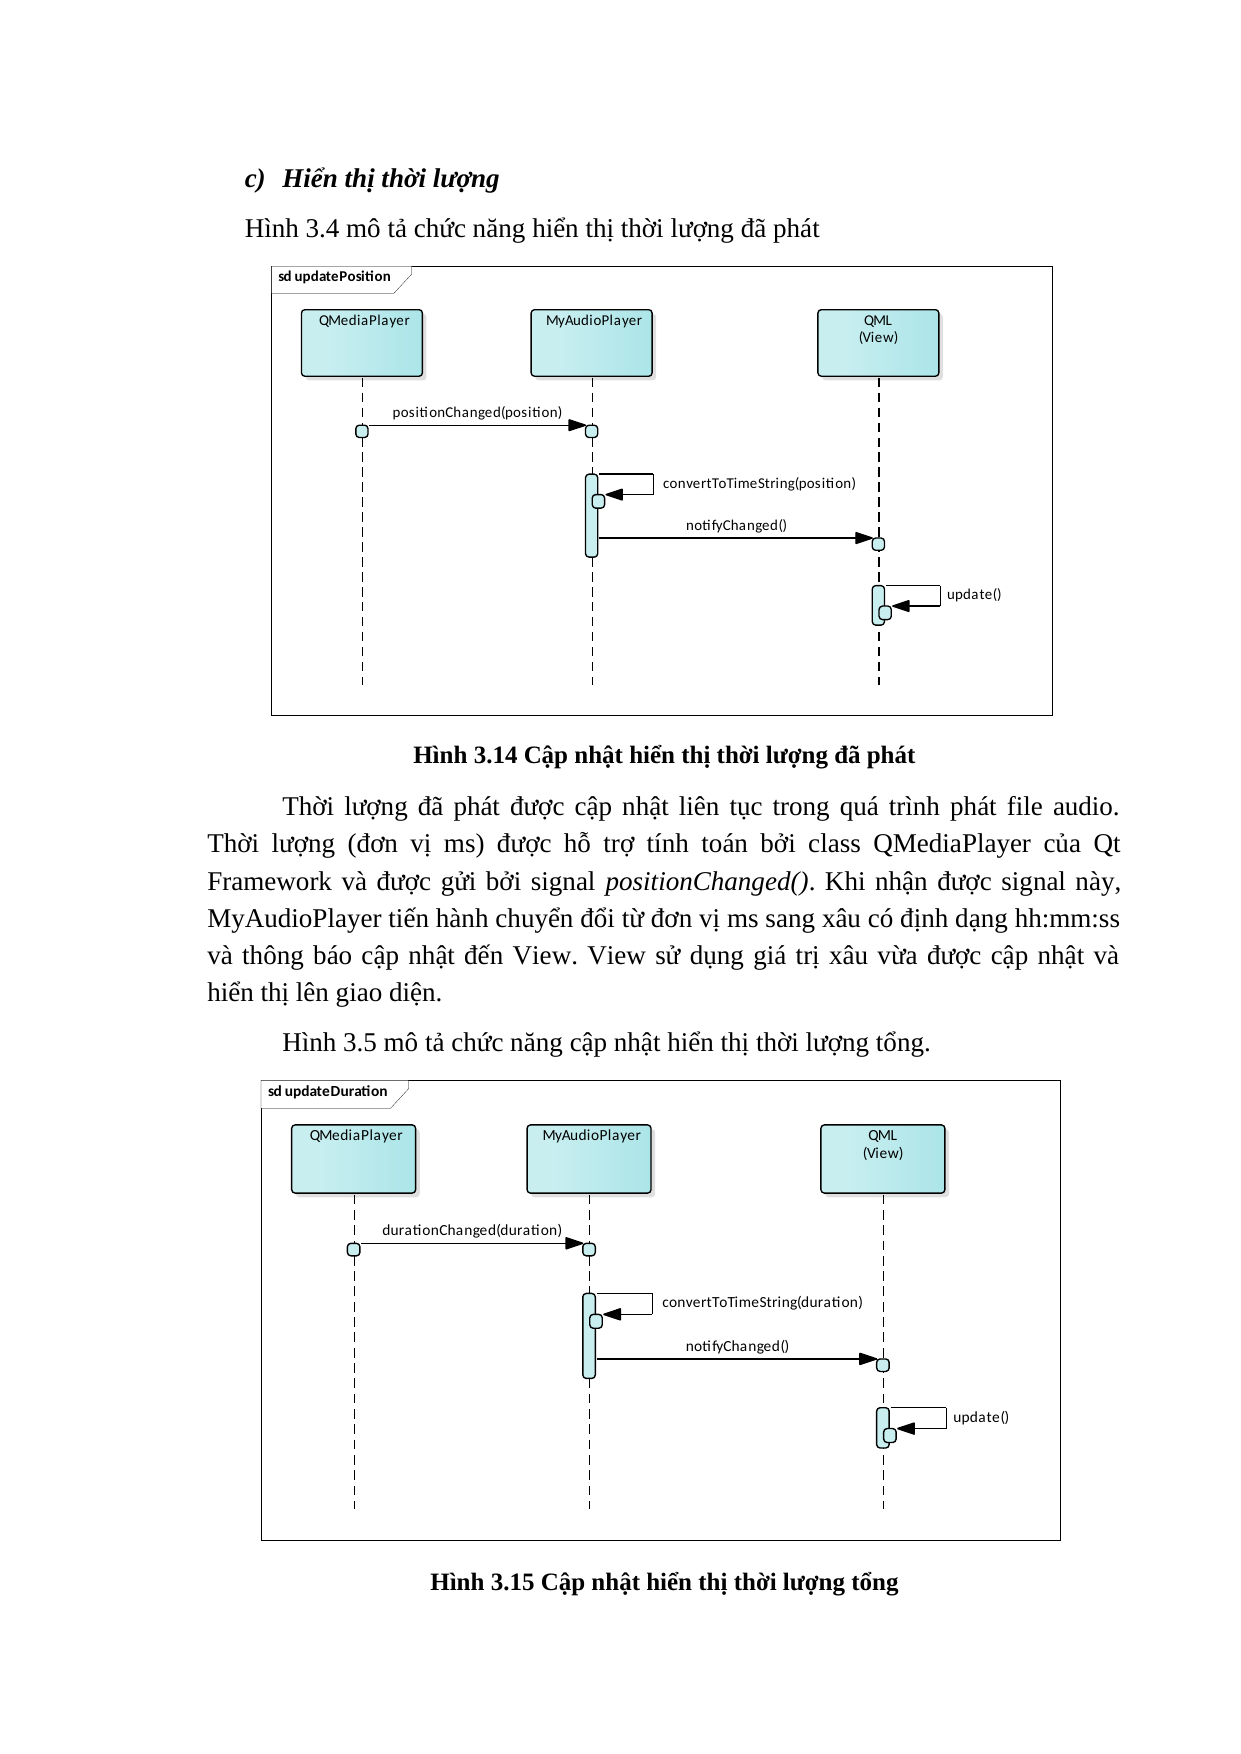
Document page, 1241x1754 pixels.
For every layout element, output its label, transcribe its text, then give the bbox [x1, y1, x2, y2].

text Thời lượng đã phát được cập nhật liên tục trong quá trình phát file audio. Thời lượng (đơn vị ms) được hỗ trợ tính toán bởi class QMediaPlayer của Qt Framework và được gửi bởi signal positionChanged(). Khi nhận được signal này, MyAudioPlayer tiến hành chuyển đổi từ đơn vị ms sang xâu có định dạng hh:mm:ss và thông báo cập nhật đến View. View sử dụng giá trị xâu vừa được cập nhật và hiển thị lên giao diện. [207, 790, 1122, 1008]
text Hình 3.5 mô tả chức năng cập nhật hiển thị thời lượng tổng. [207, 1026, 1122, 1057]
text Hình 3.4 mô tả chức năng hiển thị thời lượng đã phát [244, 212, 1122, 243]
list Hiển thị thời lượng [244, 162, 1122, 194]
